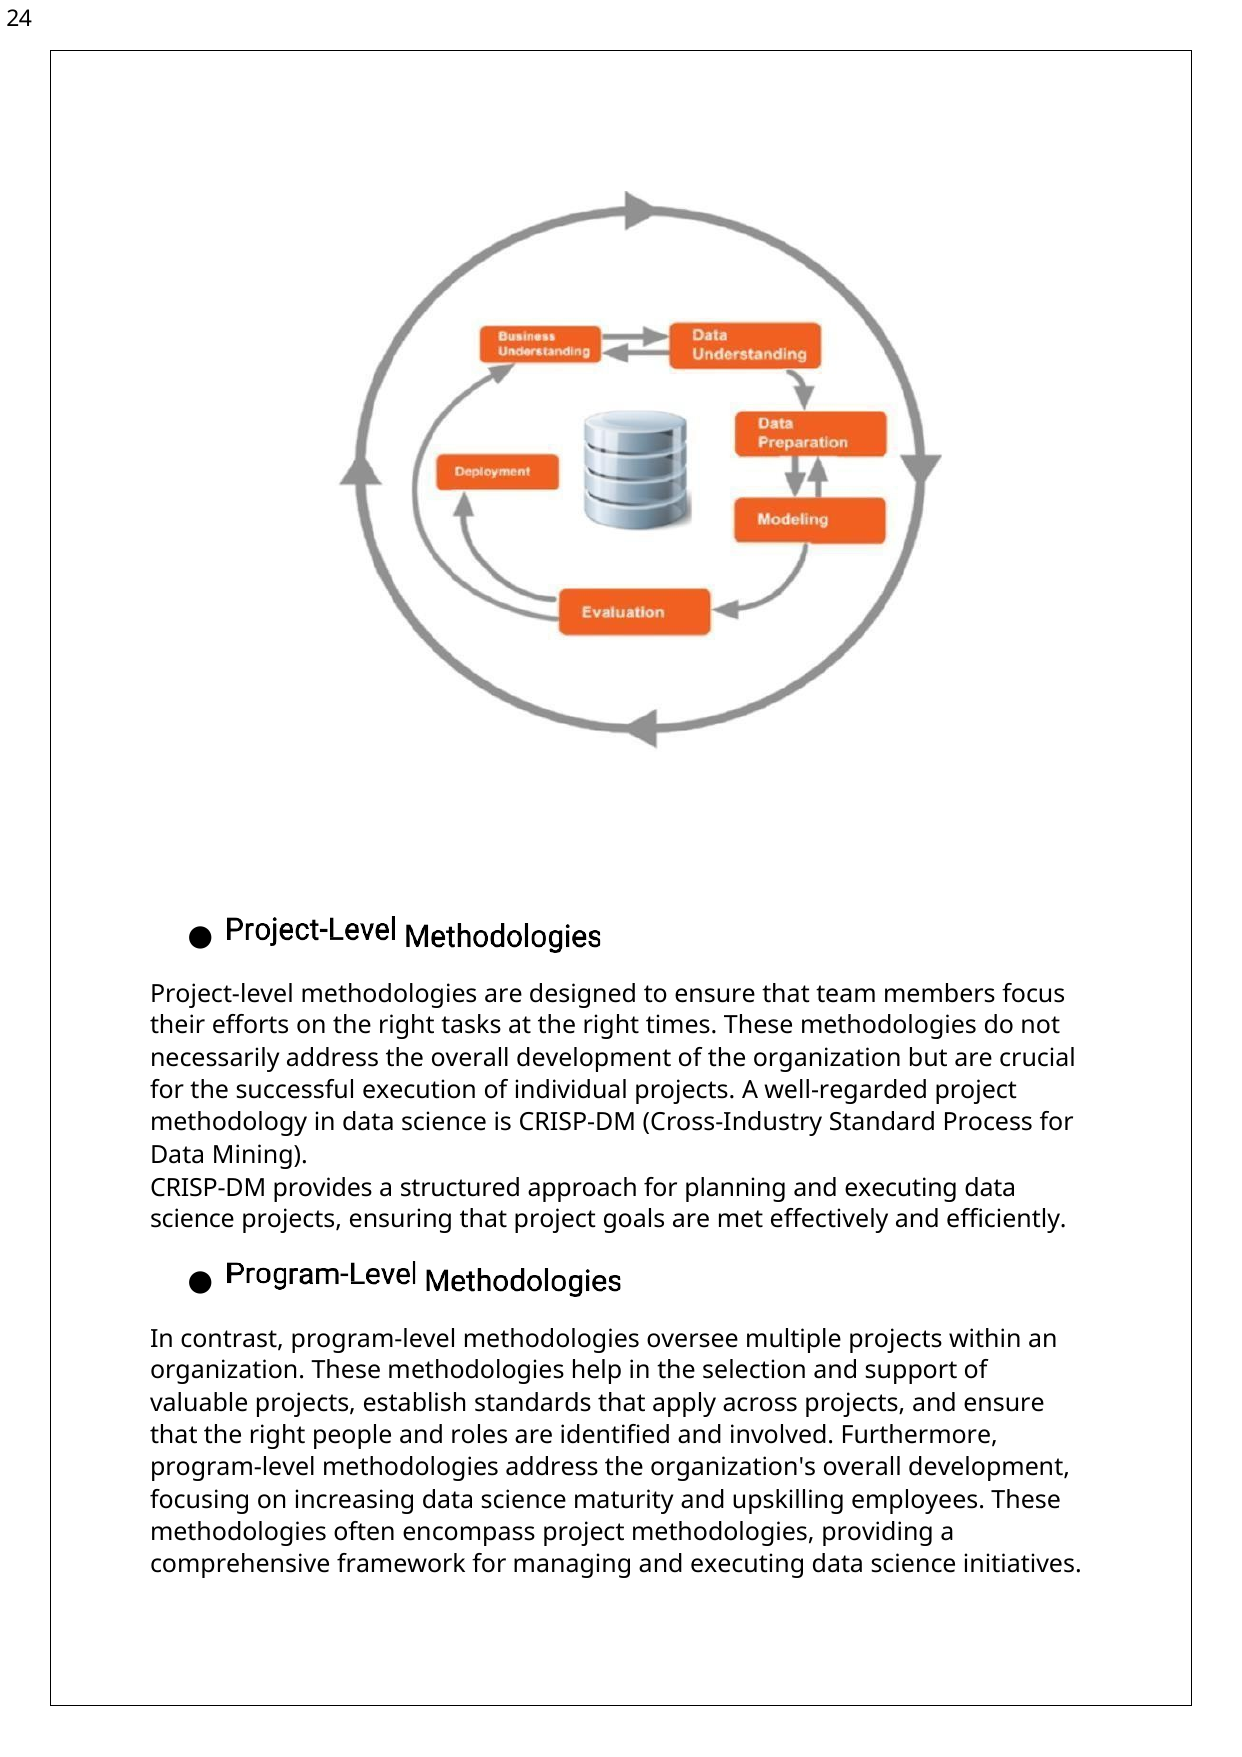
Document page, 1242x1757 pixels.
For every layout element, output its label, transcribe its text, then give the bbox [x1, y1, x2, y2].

picture [227, 916, 395, 946]
text Project-level methodologies are designed to ensure that team members focus their efforts on the right tasks at the right times. These methodologies do not necessarily address the overall development of the organization but are crucial for the successful execution of individual projects. A well-regarded project methodology in data science is CRISP-DM (Cross-Industry Standard Process for Data Mining). [150, 976, 1080, 1171]
text CRISP-DM provides a structured approach for planning and executing data science projects, ensuring that project goals are met effectively and efficiently. [150, 1171, 1069, 1235]
picture [227, 1261, 415, 1290]
picture [334, 191, 943, 752]
picture [426, 1268, 621, 1297]
picture [406, 923, 600, 953]
text In contrast, program-level methodologies oversee multiple projects within an organization. These methodologies help in the selection and support of valuable projects, establish standards that apply across projects, and ensure that the right people and roles are identified and involved. Furthermore, program-level methodologies address the organization's overall development, focusing on increasing data science maturity and upskilling employees. These methodologies often encompass project methodologies, providing a comprehensive framework for managing and executing data science initiatives. [150, 1321, 1085, 1580]
